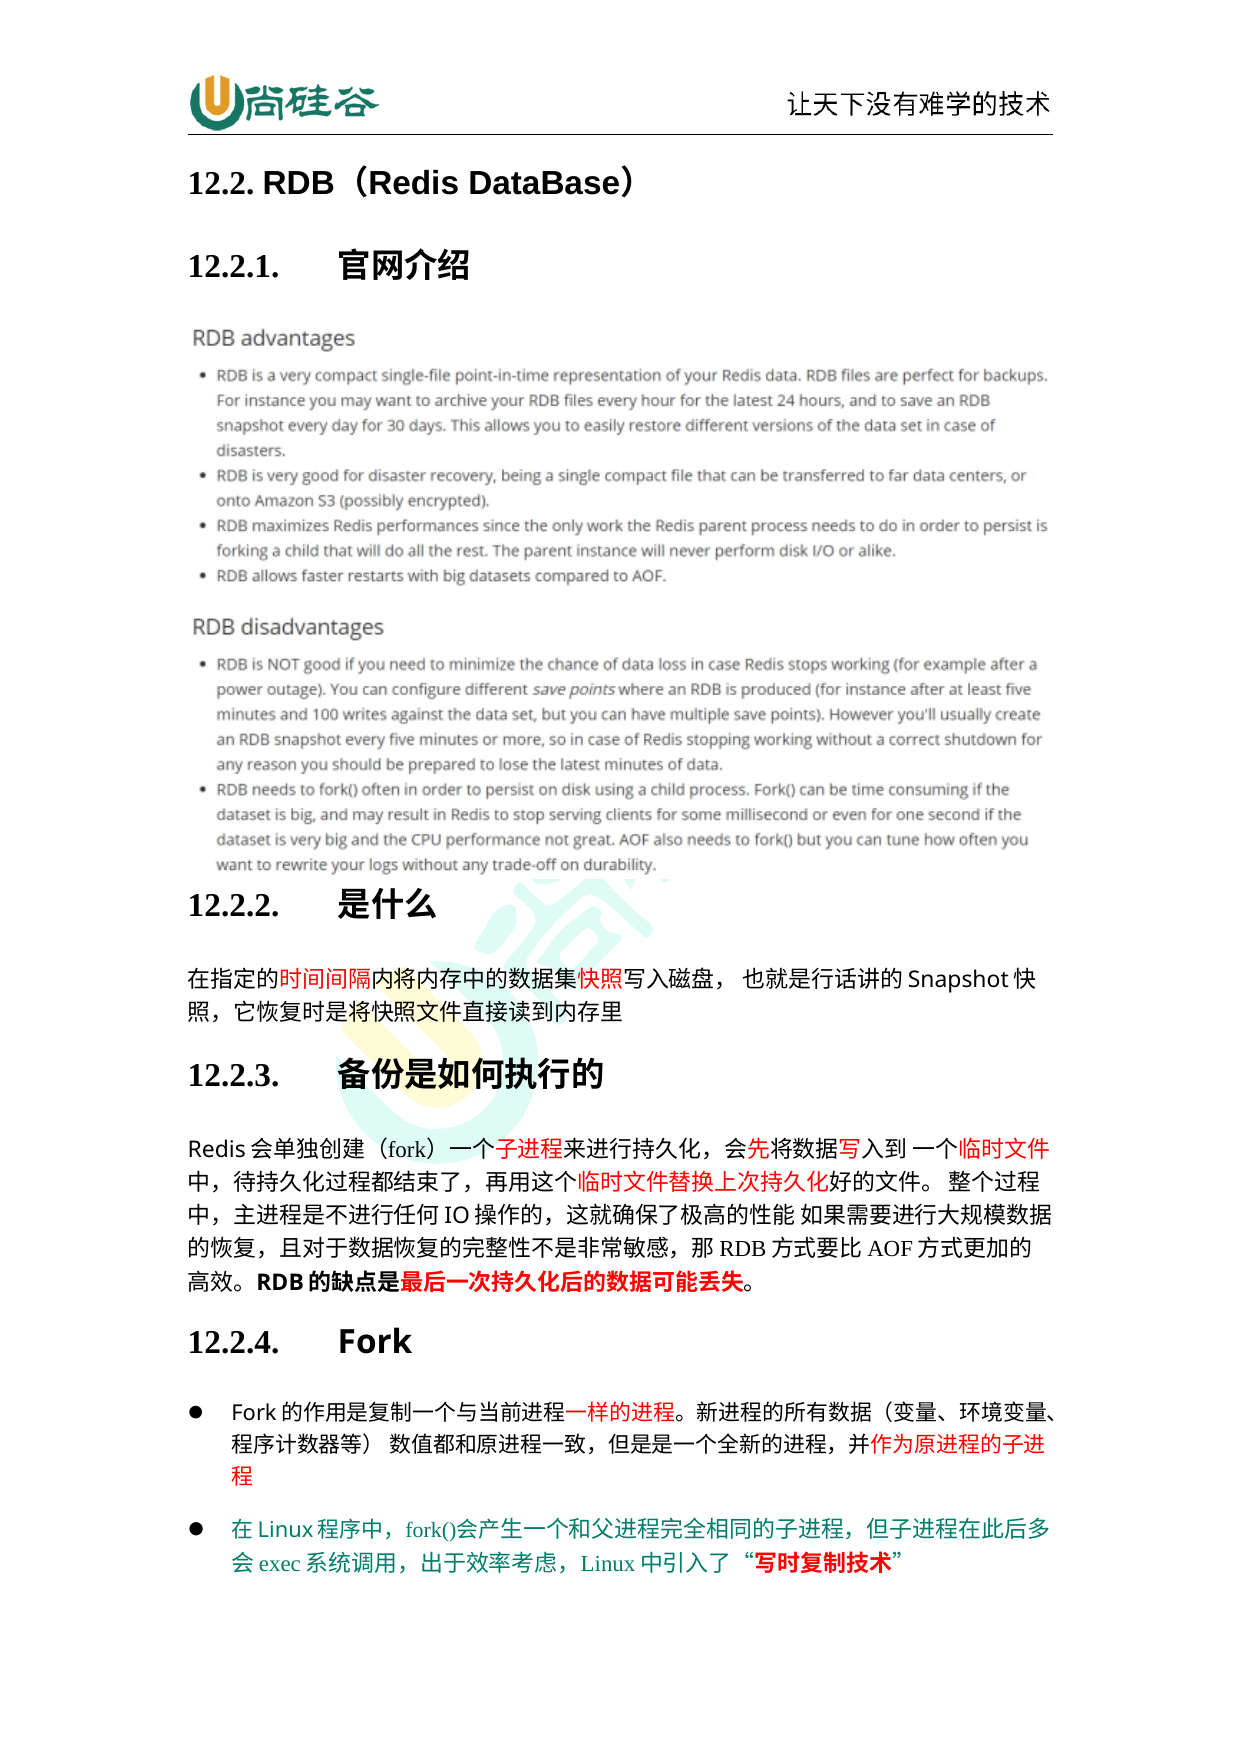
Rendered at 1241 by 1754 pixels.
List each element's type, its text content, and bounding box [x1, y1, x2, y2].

picture [187, 73, 1053, 132]
text Redis会单独创建（fork）一个子进程来进行持久化，会先将数据写入到 一个临时文件中，待持久化过程都结束了，再用这个临时文件替换上次持久化好的文件。 整个过程中，主进程是不进行任何IO操作的，这就确保了极高的性能 如果需要进行大规模数据的恢复，且对于数据恢复的完整性不是非常敏感，那RDB方式要比AOF方式更加的高效。RDB的缺点是最后一次持久化后的数据可能丢失。 [187, 1130, 1053, 1297]
list 是什么 [187, 879, 1053, 926]
list Fork的作用是复制一个与当前进程一样的进程。新进程的所有数据（变量、环境变量、程序计数器等） 数值都和原进程一致，但是是一个全新的进程，并作为原进程的子进程 [187, 1395, 1053, 1490]
list RDB（Redis DataBase） [187, 156, 1053, 204]
picture [187, 321, 1056, 879]
list 在Linux程序中，fork()会产生一个和父进程完全相同的子进程，但子进程在此后多会exec系统调用，出于效率考虑，Linux中引入了“写时复制技术” [187, 1511, 1053, 1578]
list 官网介绍 [187, 238, 1053, 287]
list 备份是如何执行的 [187, 1048, 1053, 1096]
text 在指定的时间间隔内将内存中的数据集快照写入磁盘， 也就是行话讲的Snapshot快照，它恢复时是将快照文件直接读到内存里 [187, 961, 1053, 1027]
list Fork [187, 1318, 1053, 1363]
